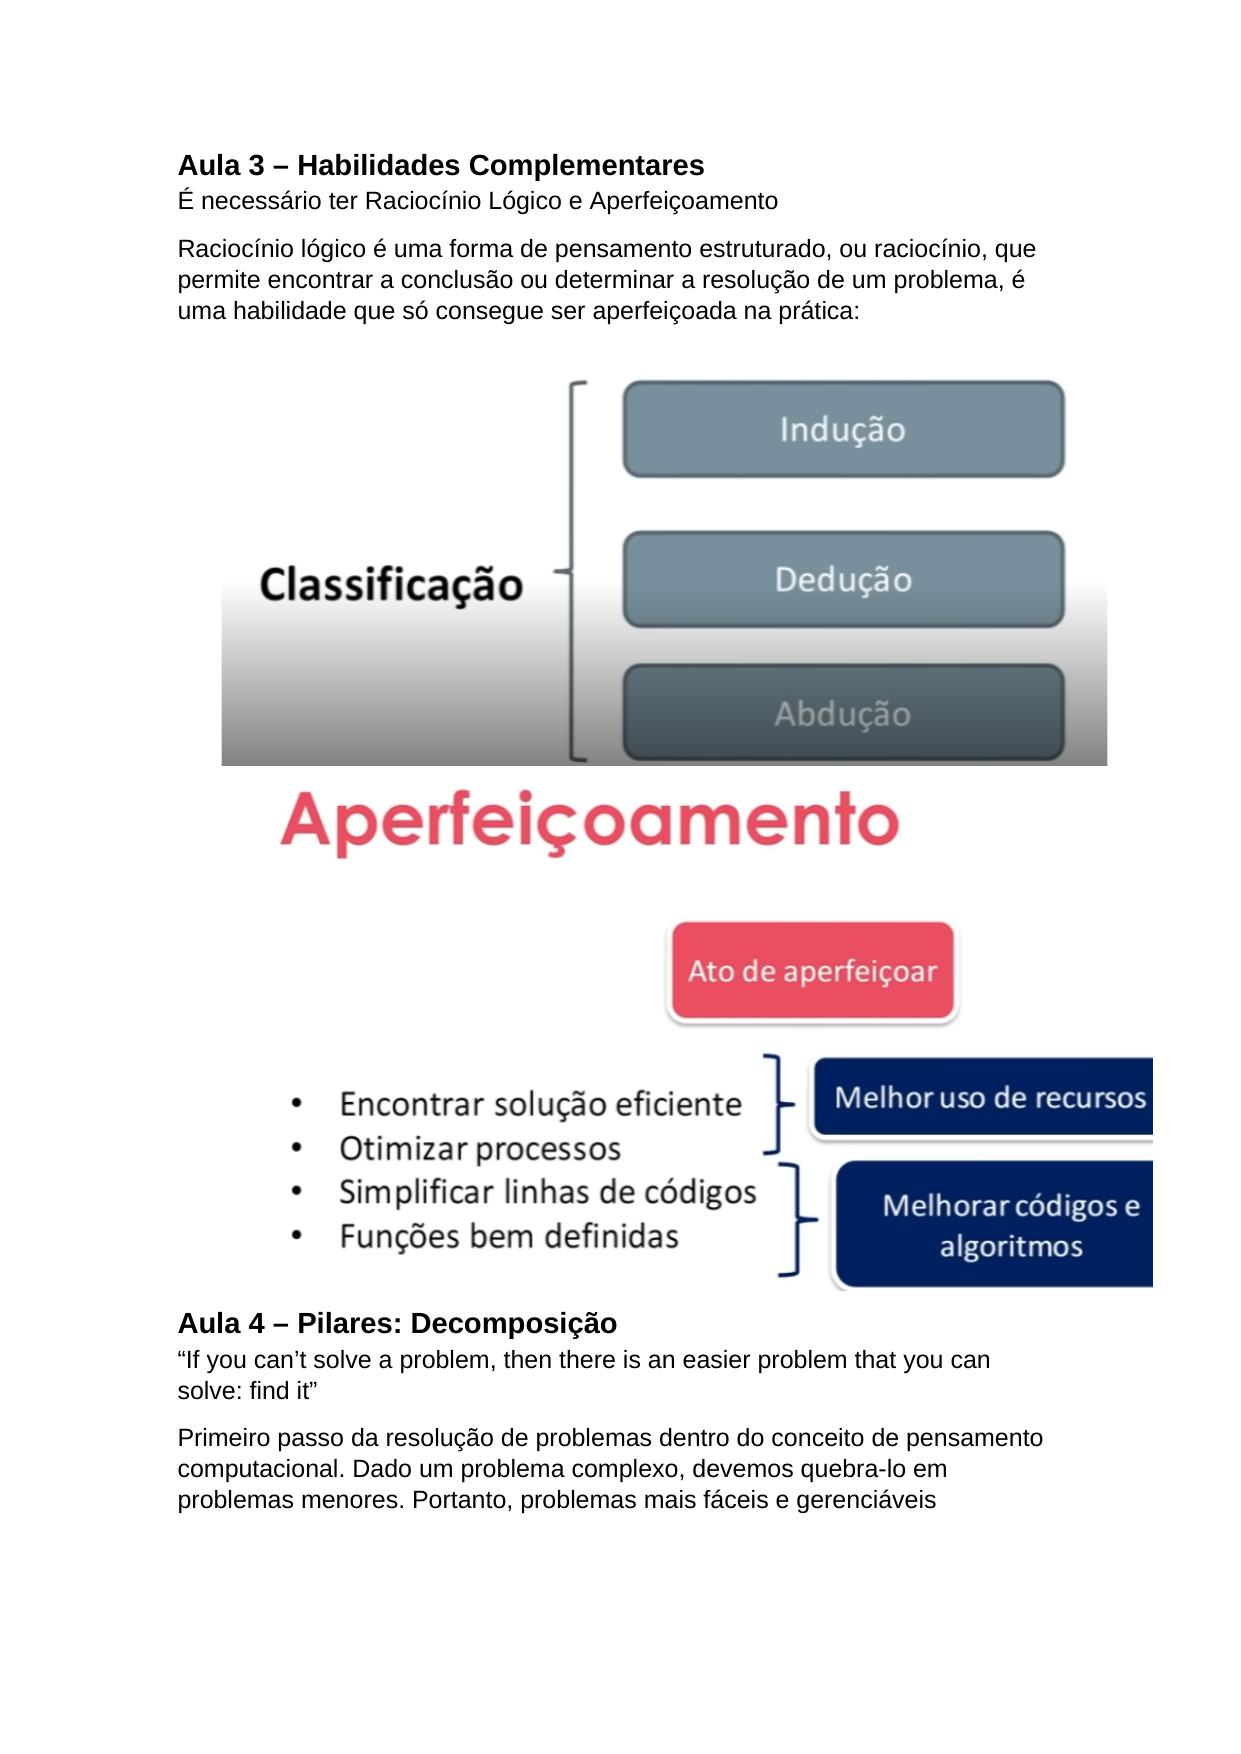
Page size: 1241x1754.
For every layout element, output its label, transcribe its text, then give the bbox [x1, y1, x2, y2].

text “If you can’t solve a problem, then there is an easier problem that you can solve: find it” [177, 1345, 1063, 1404]
text Raciocínio lógico é uma forma de pensamento estruturado, ou raciocínio, que permite encontrar a conclusão ou determinar a resolução de um problema, é uma habilidade que só consegue ser aperfeiçoada na prática: [177, 234, 1063, 325]
text Primeiro passo da resolução de problemas dentro do conceito de pensamento computacional. Dado um problema complexo, devemos quebra-lo em problemas menores. Portanto, problemas mais fáceis e gerenciáveis [177, 1423, 1063, 1514]
subtitle Aula 3 – Habilidades Complementares [177, 148, 1063, 181]
picture [221, 344, 1108, 766]
picture [267, 773, 1153, 1291]
text É necessário ter Raciocínio Lógico e Aperfeiçoamento [177, 186, 1063, 215]
subtitle Aula 4 – Pilares: Decomposição [177, 1306, 1063, 1340]
